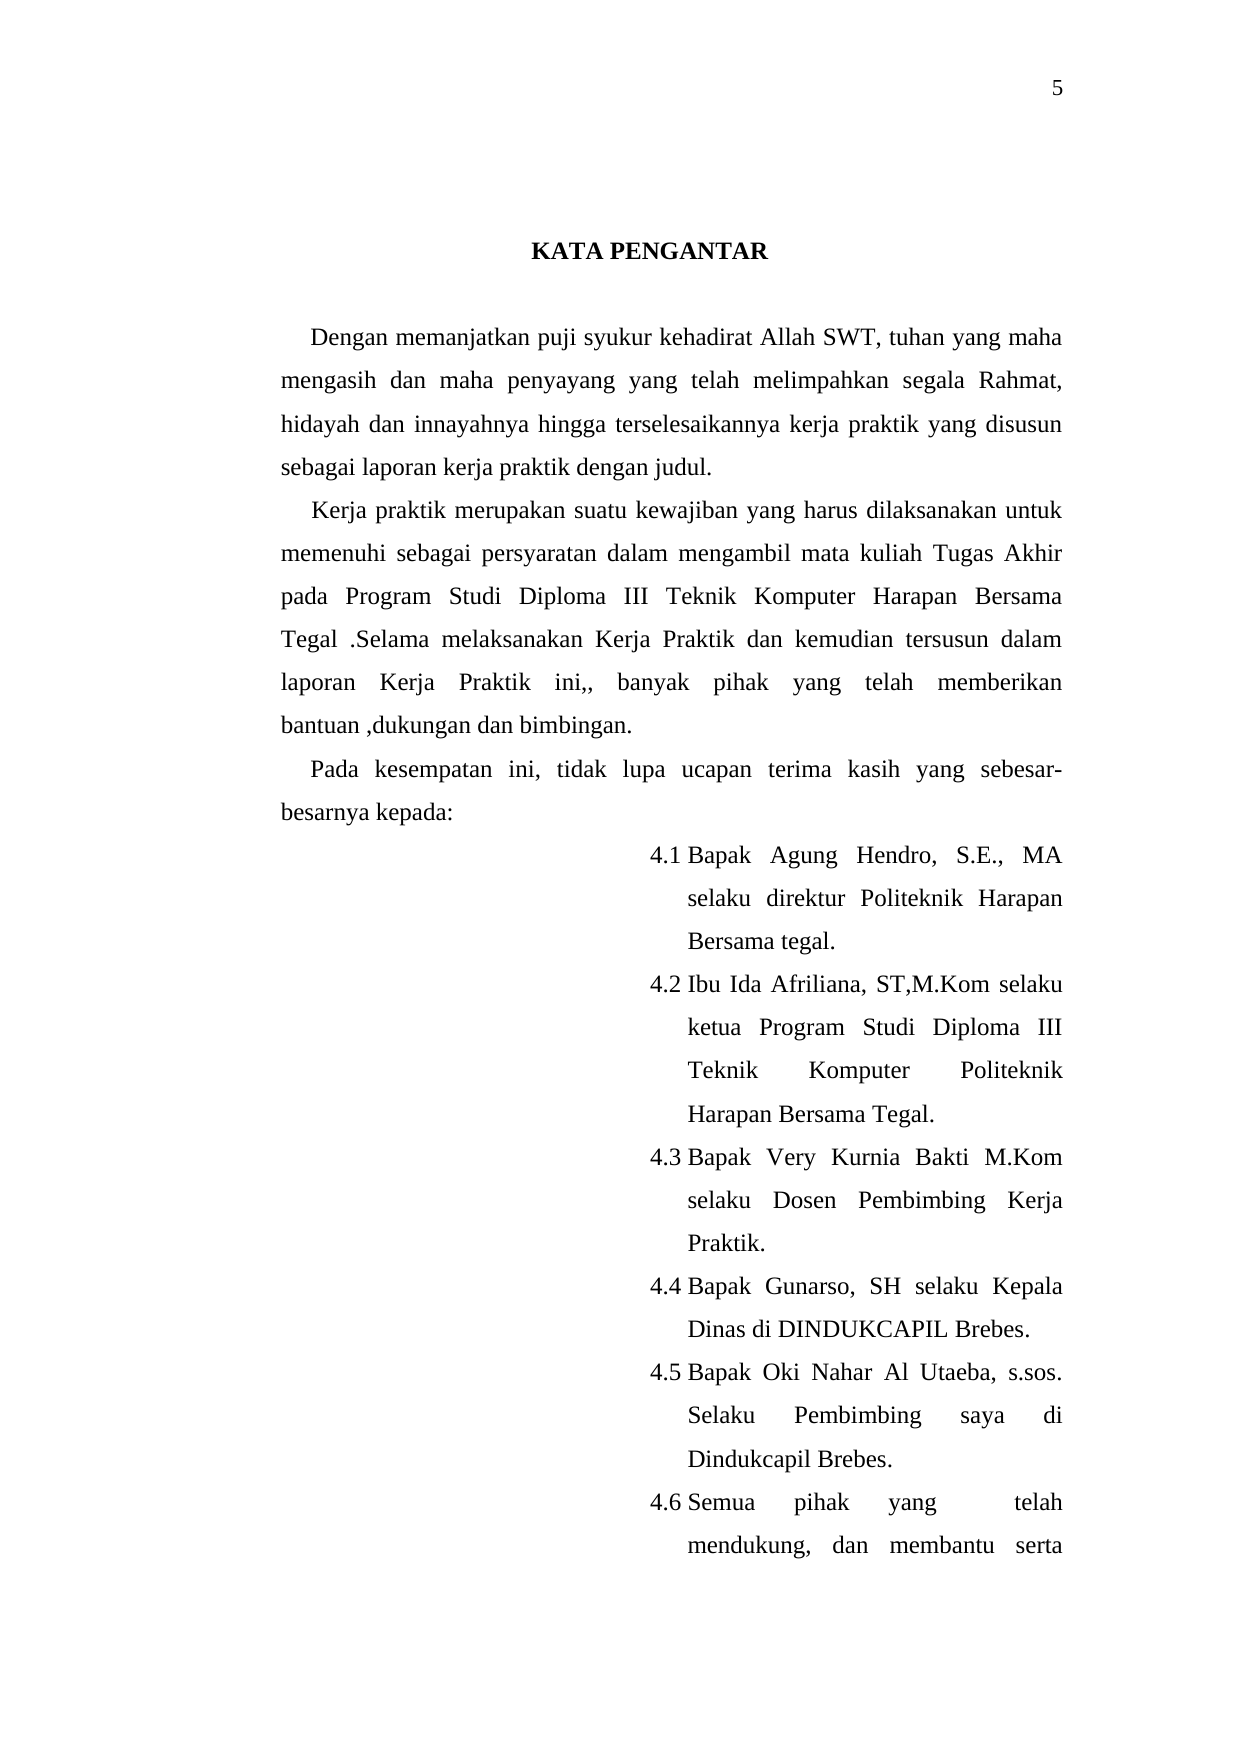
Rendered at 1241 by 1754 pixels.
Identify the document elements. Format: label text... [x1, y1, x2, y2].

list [650, 1487, 1063, 1559]
text Dengan memanjatkan puji syukur kehadirat Allah SWT, tuhan yang maha mengasih dan maha penyayang yang telah melimpahkan segala Rahmat, hidayah dan innayahnya hingga terselesaikannya kerja praktik yang disusun sebagai laporan kerja praktik dengan judul. [281, 322, 1063, 481]
list Bapak Gunarso, SH selaku Kepala Dinas di DINDUKCAPIL Brebes. [650, 1271, 1063, 1343]
subtitle KATA PENGANTAR [236, 236, 1063, 265]
text Pada kesempatan ini, tidak lupa ucapan terima kasih yang sebesar-besarnya kepada: [281, 754, 1063, 826]
list Bapak Oki Nahar Al Utaeba, s.sos. Selaku Pembimbing saya di Dindukcapil Brebes. [650, 1357, 1063, 1472]
list Ibu Ida Afriliana, ST,M.Kom selaku ketua Program Studi Diploma III Teknik Komputer Politeknik Harapan Bersama Tegal. [650, 969, 1063, 1127]
list Bapak Agung Hendro, S.E., MA selaku direktur Politeknik Harapan Bersama tegal. [650, 840, 1063, 955]
list Bapak Very Kurnia Bakti M.Kom selaku Dosen Pembimbing Kerja Praktik. [650, 1142, 1063, 1257]
text Kerja praktik merupakan suatu kewajiban yang harus dilaksanakan untuk memenuhi sebagai persyaratan dalam mengambil mata kuliah Tugas Akhir pada Program Studi Diploma III Teknik Komputer Harapan Bersama Tegal .Selama melaksanakan Kerja Praktik dan kemudian tersusun dalam laporan Kerja Praktik ini,, banyak pihak yang telah memberikan bantuan ,dukungan dan bimbingan. [281, 495, 1063, 739]
